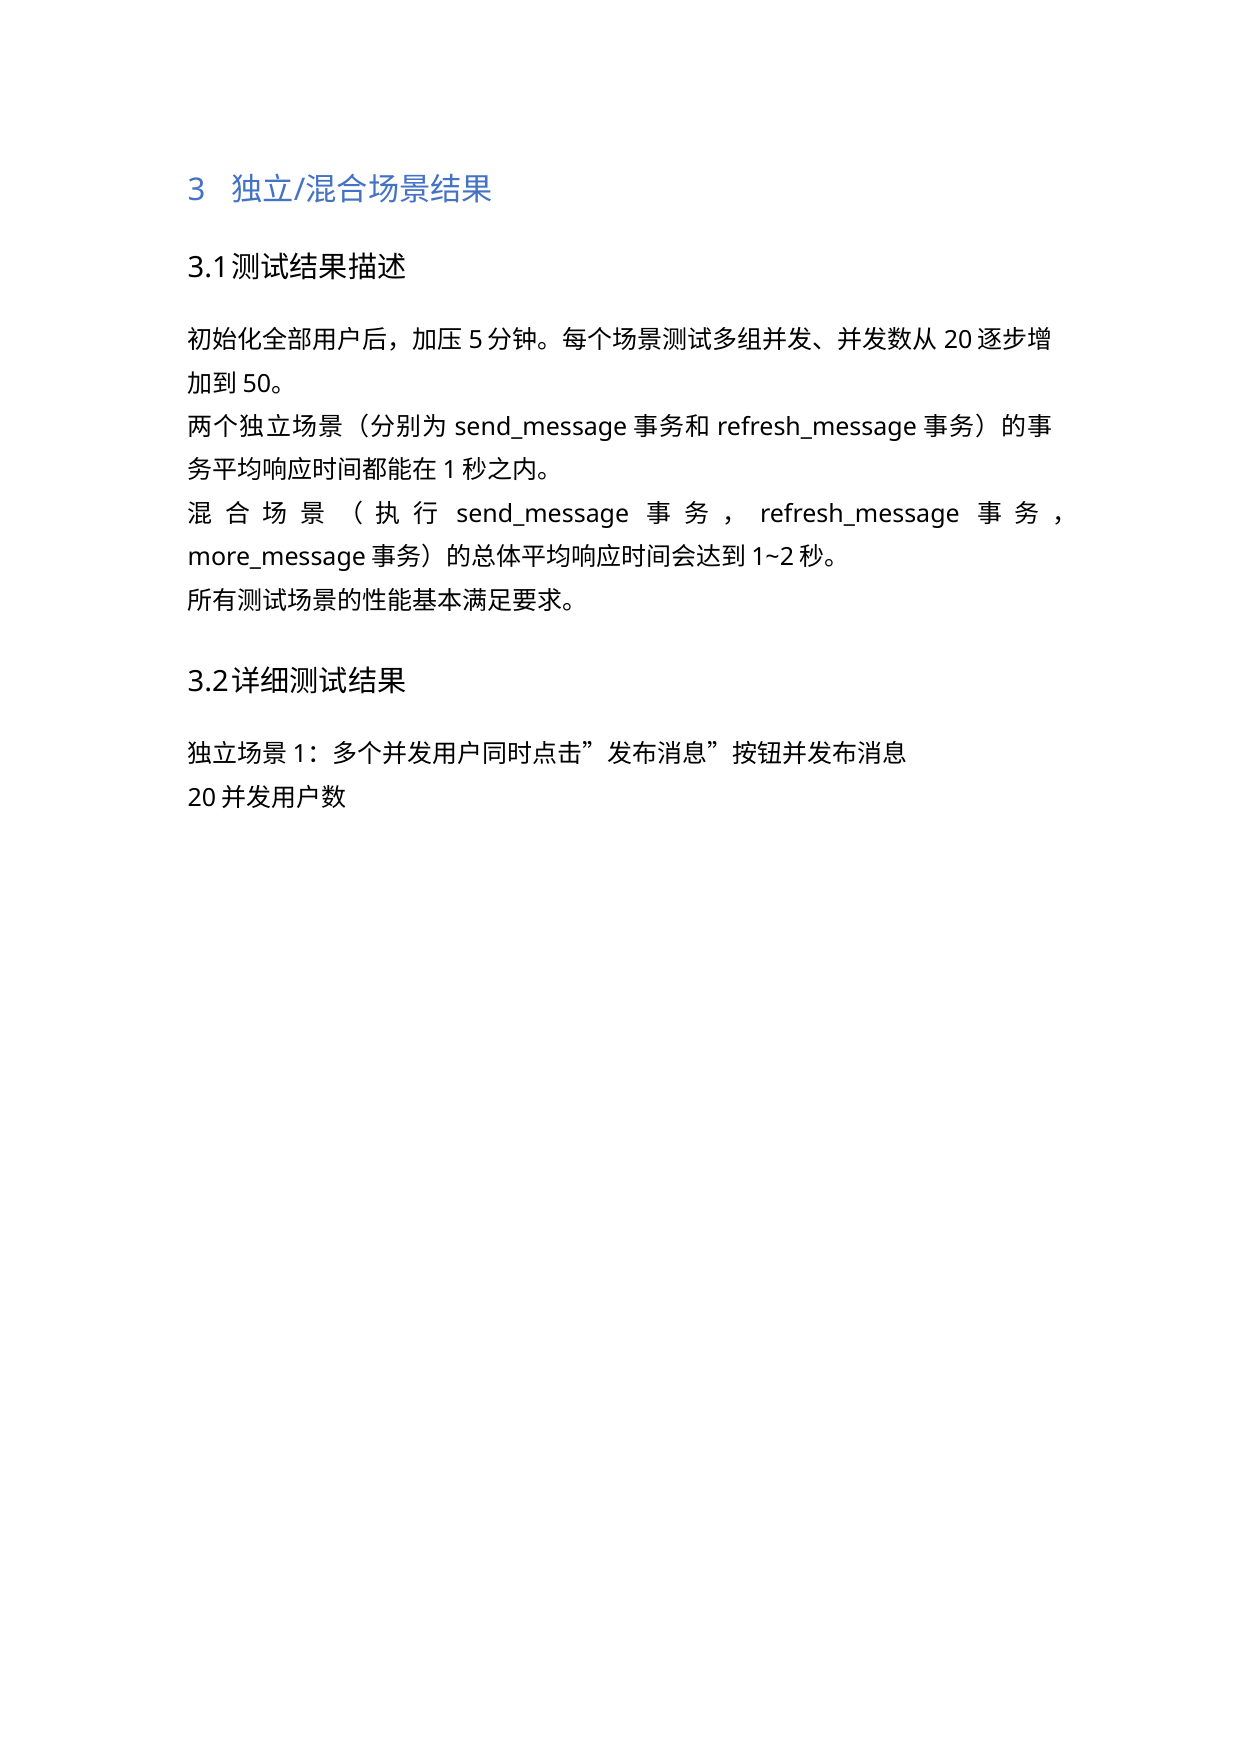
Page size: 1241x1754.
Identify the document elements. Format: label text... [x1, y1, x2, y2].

text 20并发用户数 [187, 777, 1053, 814]
text 初始化全部用户后，加压5分钟。每个场景测试多组并发、并发数从20逐步增加到50。 [187, 319, 1053, 399]
text 两个独立场景（分别为send_message事务和refresh_message事务）的事务平均响应时间都能在1秒之内。 [187, 406, 1053, 486]
text 混合场景（执行send_message事务，refresh_message事务，more_message事务）的总体平均响应时间会达到1~2秒。 [187, 493, 1053, 573]
text 独立场景1：多个并发用户同时点击”发布消息”按钮并发布消息 [187, 734, 1053, 770]
subtitle 详细测试结果 [187, 658, 1053, 700]
subtitle 测试结果描述 [187, 243, 1053, 286]
subtitle 独立/混合场景结果 [187, 164, 1053, 209]
text 所有测试场景的性能基本满足要求。 [187, 580, 1053, 616]
